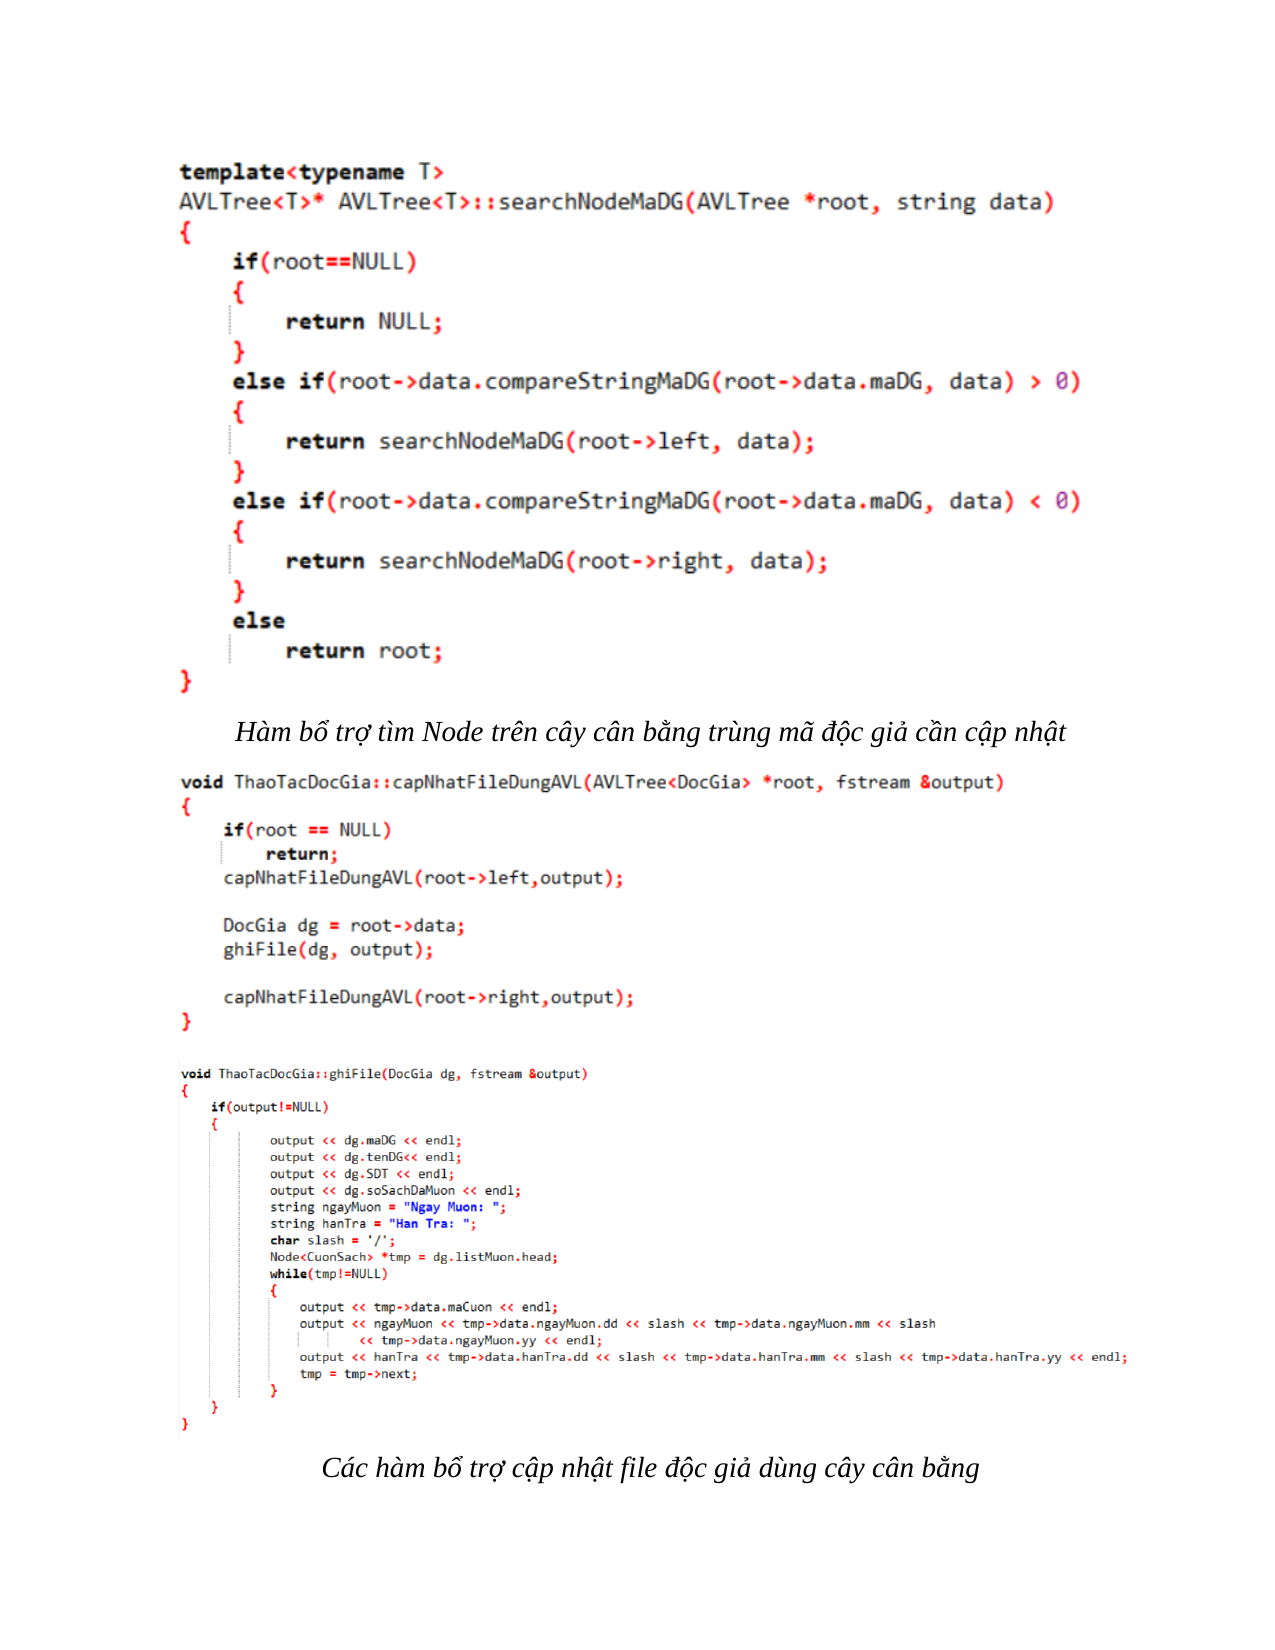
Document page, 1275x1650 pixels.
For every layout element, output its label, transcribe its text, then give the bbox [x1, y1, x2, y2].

picture [178, 758, 1154, 1049]
picture [178, 150, 1154, 705]
text Hàm bổ trợ tìm Node trên cây cân bằng trùng mã độc giả cần cập nhật [178, 714, 1125, 748]
picture [178, 1058, 1154, 1441]
text Các hàm bổ trợ cập nhật file độc giả dùng cây cân bằng [178, 1450, 1125, 1484]
